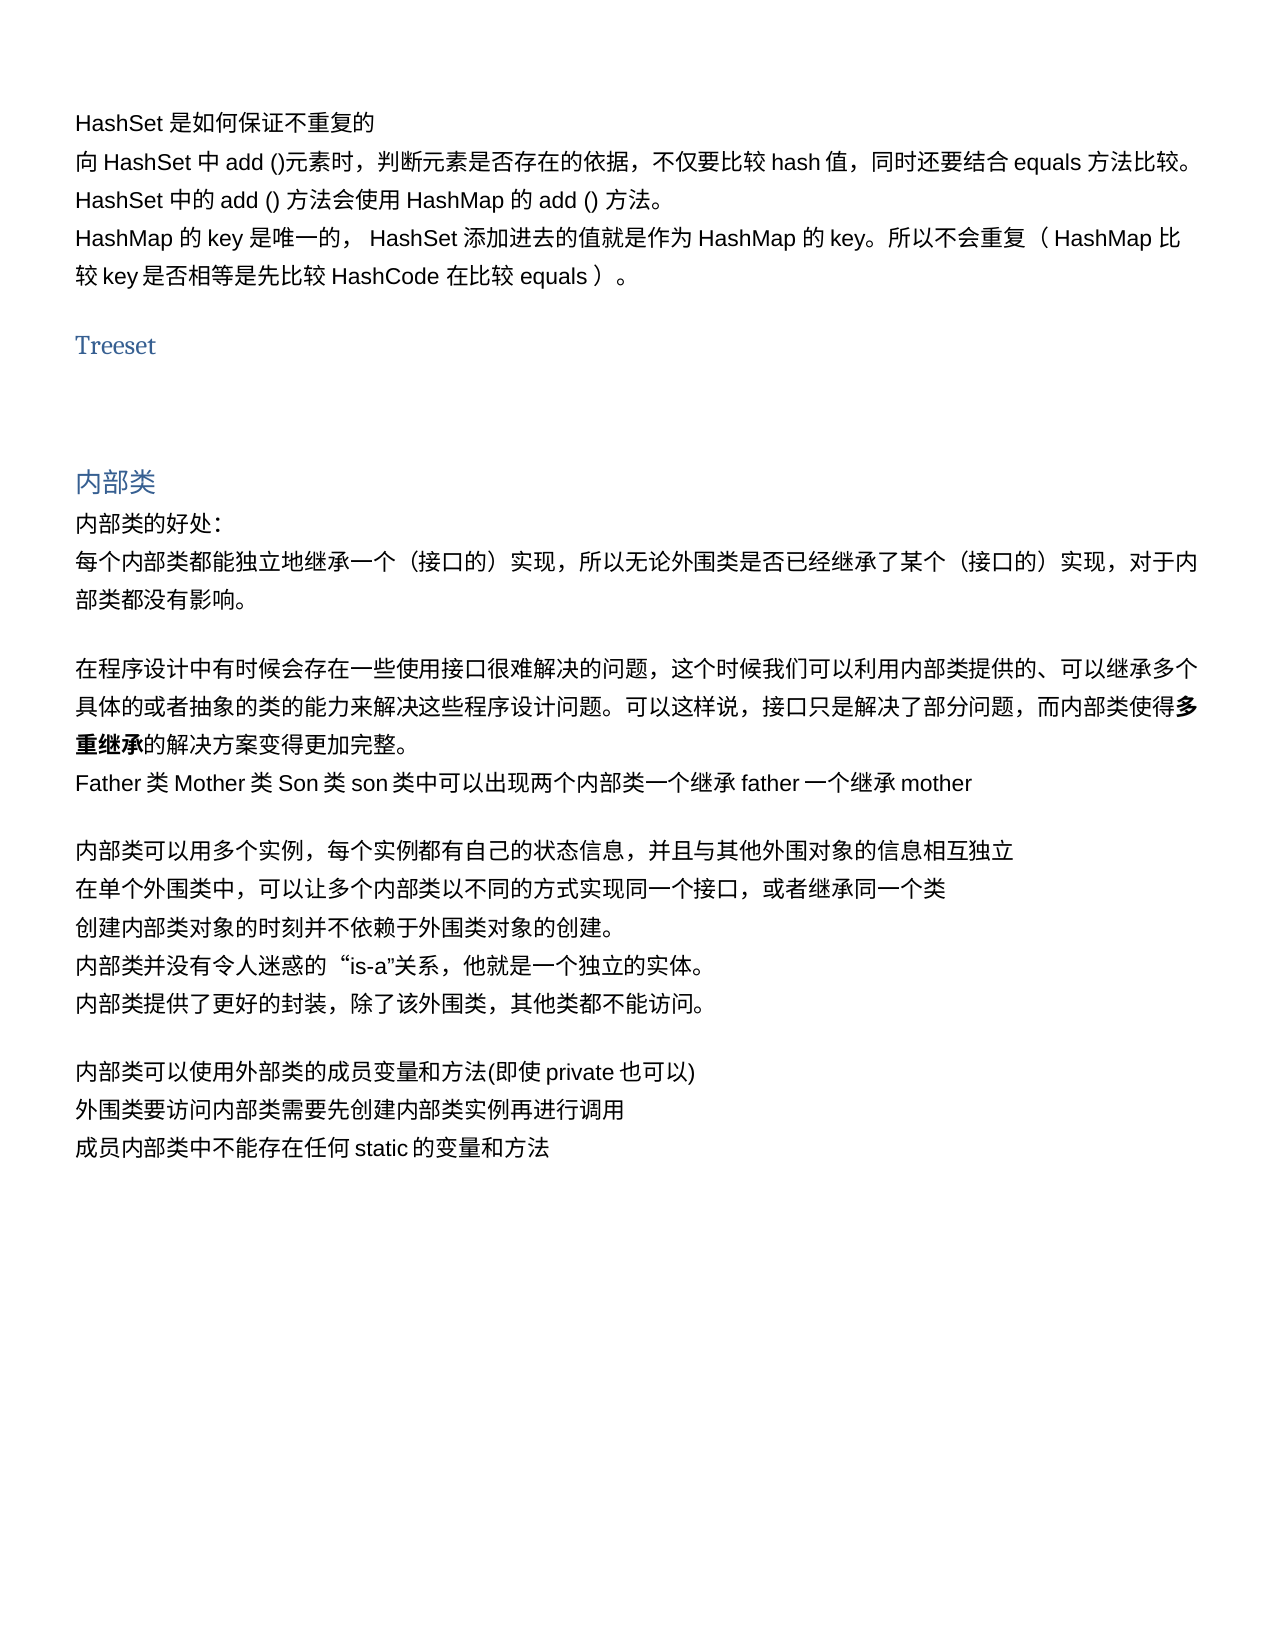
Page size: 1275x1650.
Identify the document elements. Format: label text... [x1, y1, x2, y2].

text Father类 Mother类 Son类 son类中可以出现两个内部类一个继承father一个继承mother [75, 765, 1200, 798]
text 创建内部类对象的时刻并不依赖于外围类对象的创建。 [75, 909, 1200, 943]
text 在程序设计中有时候会存在一些使用接口很难解决的问题，这个时候我们可以利用内部类提供的、可以继承多个具体的或者抽象的类的能力来解决这些程序设计问题。可以这样说，接口只是解决了部分问题，而内部类使得多重继承的解决方案变得更加完整。 [75, 650, 1200, 760]
subtitle Treeset [75, 330, 1200, 361]
text 在单个外围类中，可以让多个内部类以不同的方式实现同一个接口，或者继承同一个类 [75, 871, 1200, 904]
text HashSet 是如何保证不重复的 [75, 105, 1200, 138]
text 内部类可以使用外部类的成员变量和方法(即使private也可以) [75, 1054, 1200, 1087]
text 内部类提供了更好的封装，除了该外围类，其他类都不能访问。 [75, 986, 1200, 1019]
text 内部类的好处： [75, 506, 1200, 539]
text 成员内部类中不能存在任何static的变量和方法 [75, 1130, 1200, 1163]
text 内部类并没有令人迷惑的“is-a”关系，他就是一个独立的实体。 [75, 947, 1200, 981]
text 外围类要访问内部类需要先创建内部类实例再进行调用 [75, 1092, 1200, 1125]
subtitle 内部类 [75, 461, 1200, 500]
text 内部类可以用多个实例，每个实例都有自己的状态信息，并且与其他外围对象的信息相互独立 [75, 833, 1200, 866]
text HashMap 的 key 是唯一的， HashSet 添加进去的值就是作为 HashMap 的key。所以不会重复（ HashMap 比较key是否相等是先比较 HashCode 在比较 equals ）。 [75, 219, 1200, 291]
text 向 HashSet 中 add ()元素时，判断元素是否存在的依据，不仅要比较hash值，同时还要结合 equals 方法比较。HashSet 中的 add () 方法会使用 HashMap 的 add () 方法。 [75, 143, 1200, 215]
text 每个内部类都能独立地继承一个（接口的）实现，所以无论外围类是否已经继承了某个（接口的）实现，对于内部类都没有影响。 [75, 544, 1200, 615]
